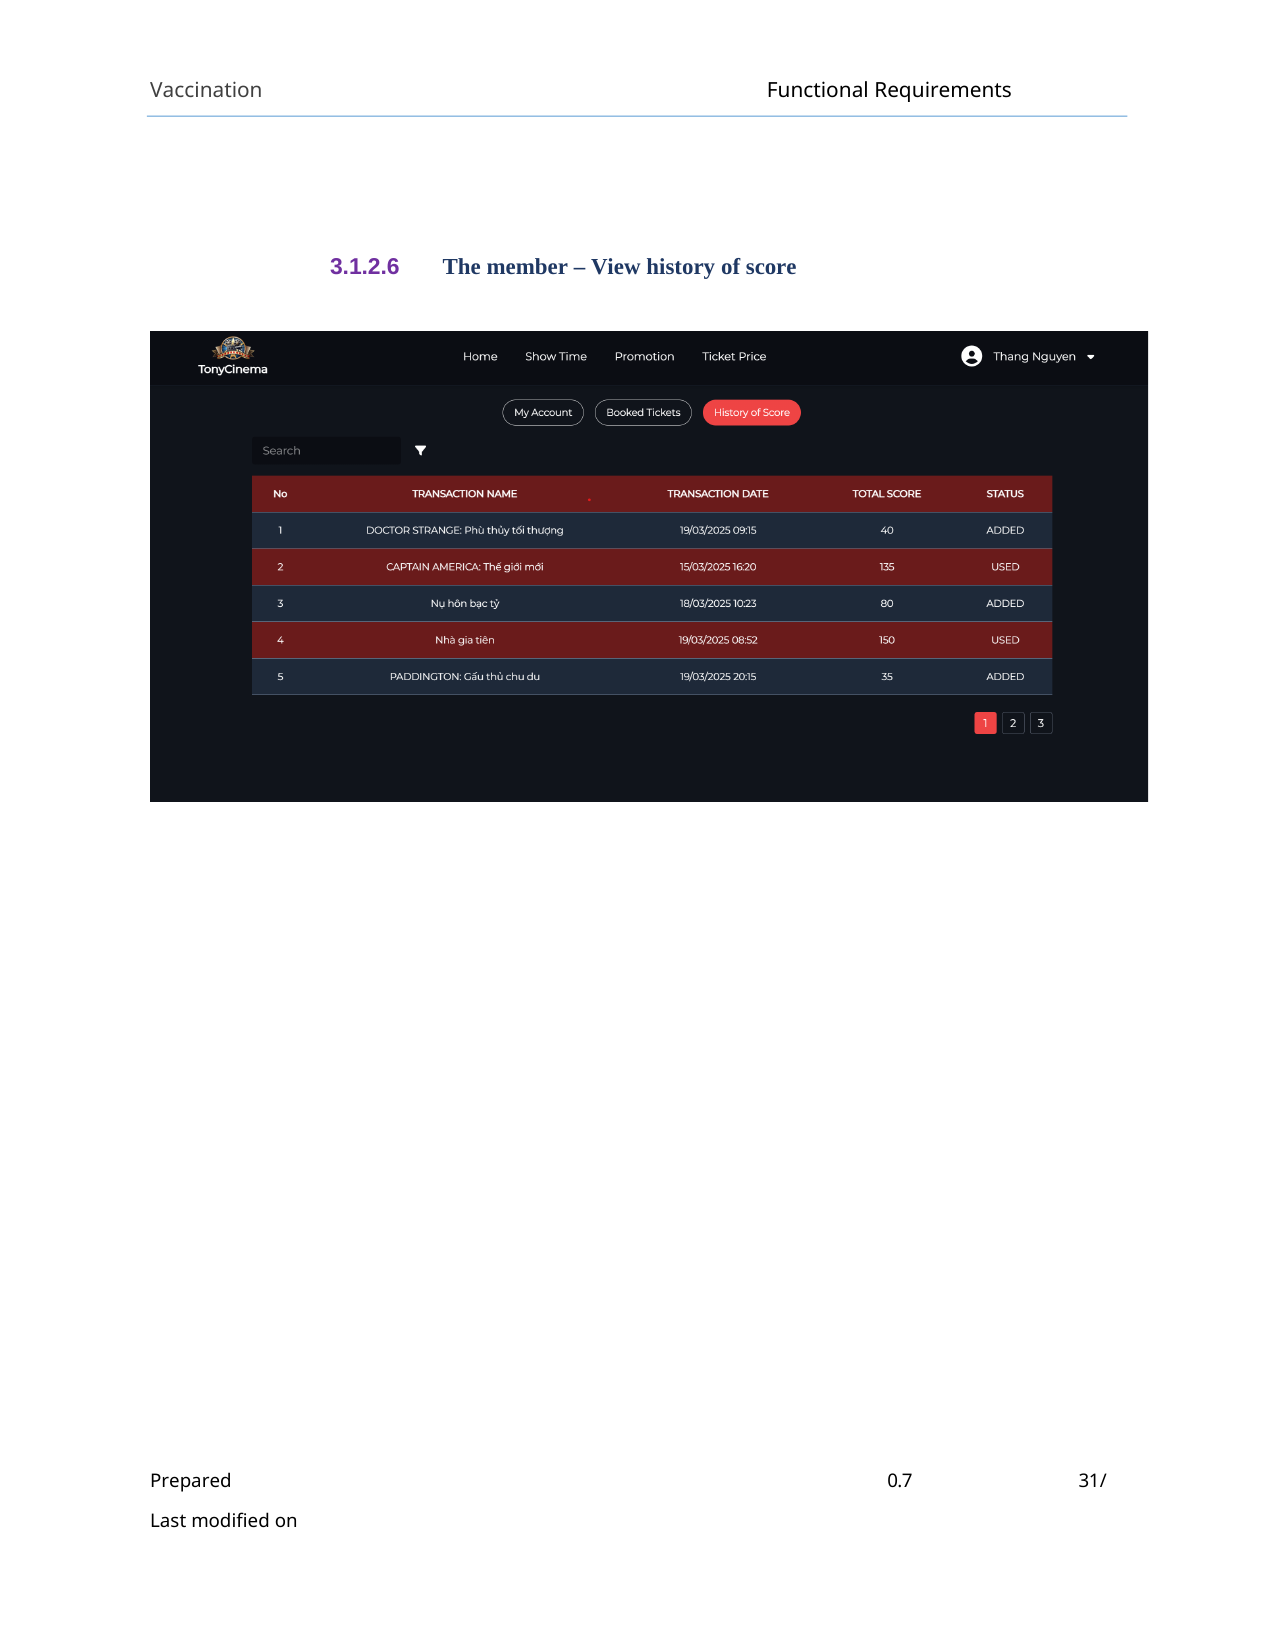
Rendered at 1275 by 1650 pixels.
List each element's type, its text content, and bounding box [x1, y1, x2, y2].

picture [150, 331, 1149, 802]
subtitle The member – View history of score [330, 253, 1275, 279]
